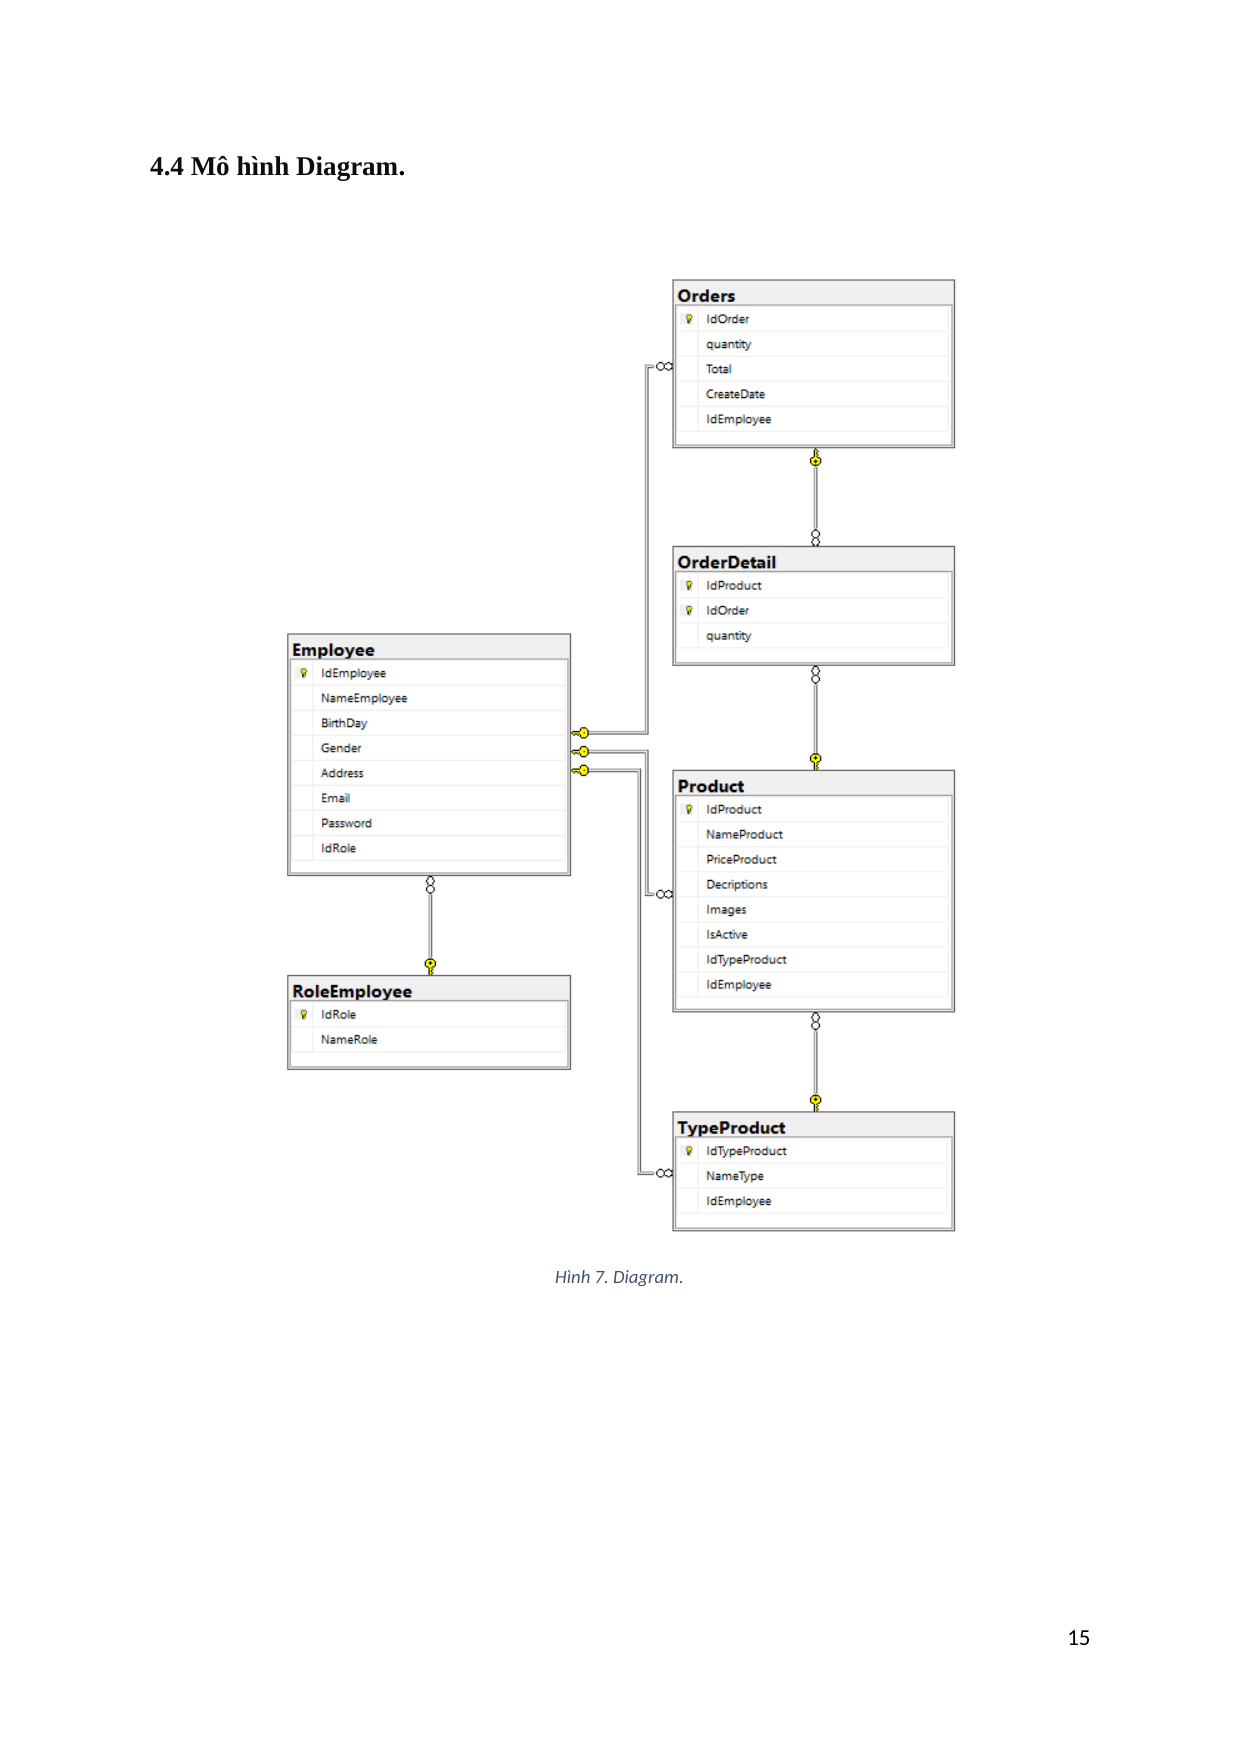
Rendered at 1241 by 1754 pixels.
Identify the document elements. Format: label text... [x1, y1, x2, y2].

picture [256, 267, 984, 1244]
subtitle 4.4 Mô hình Diagram. [150, 150, 1090, 181]
